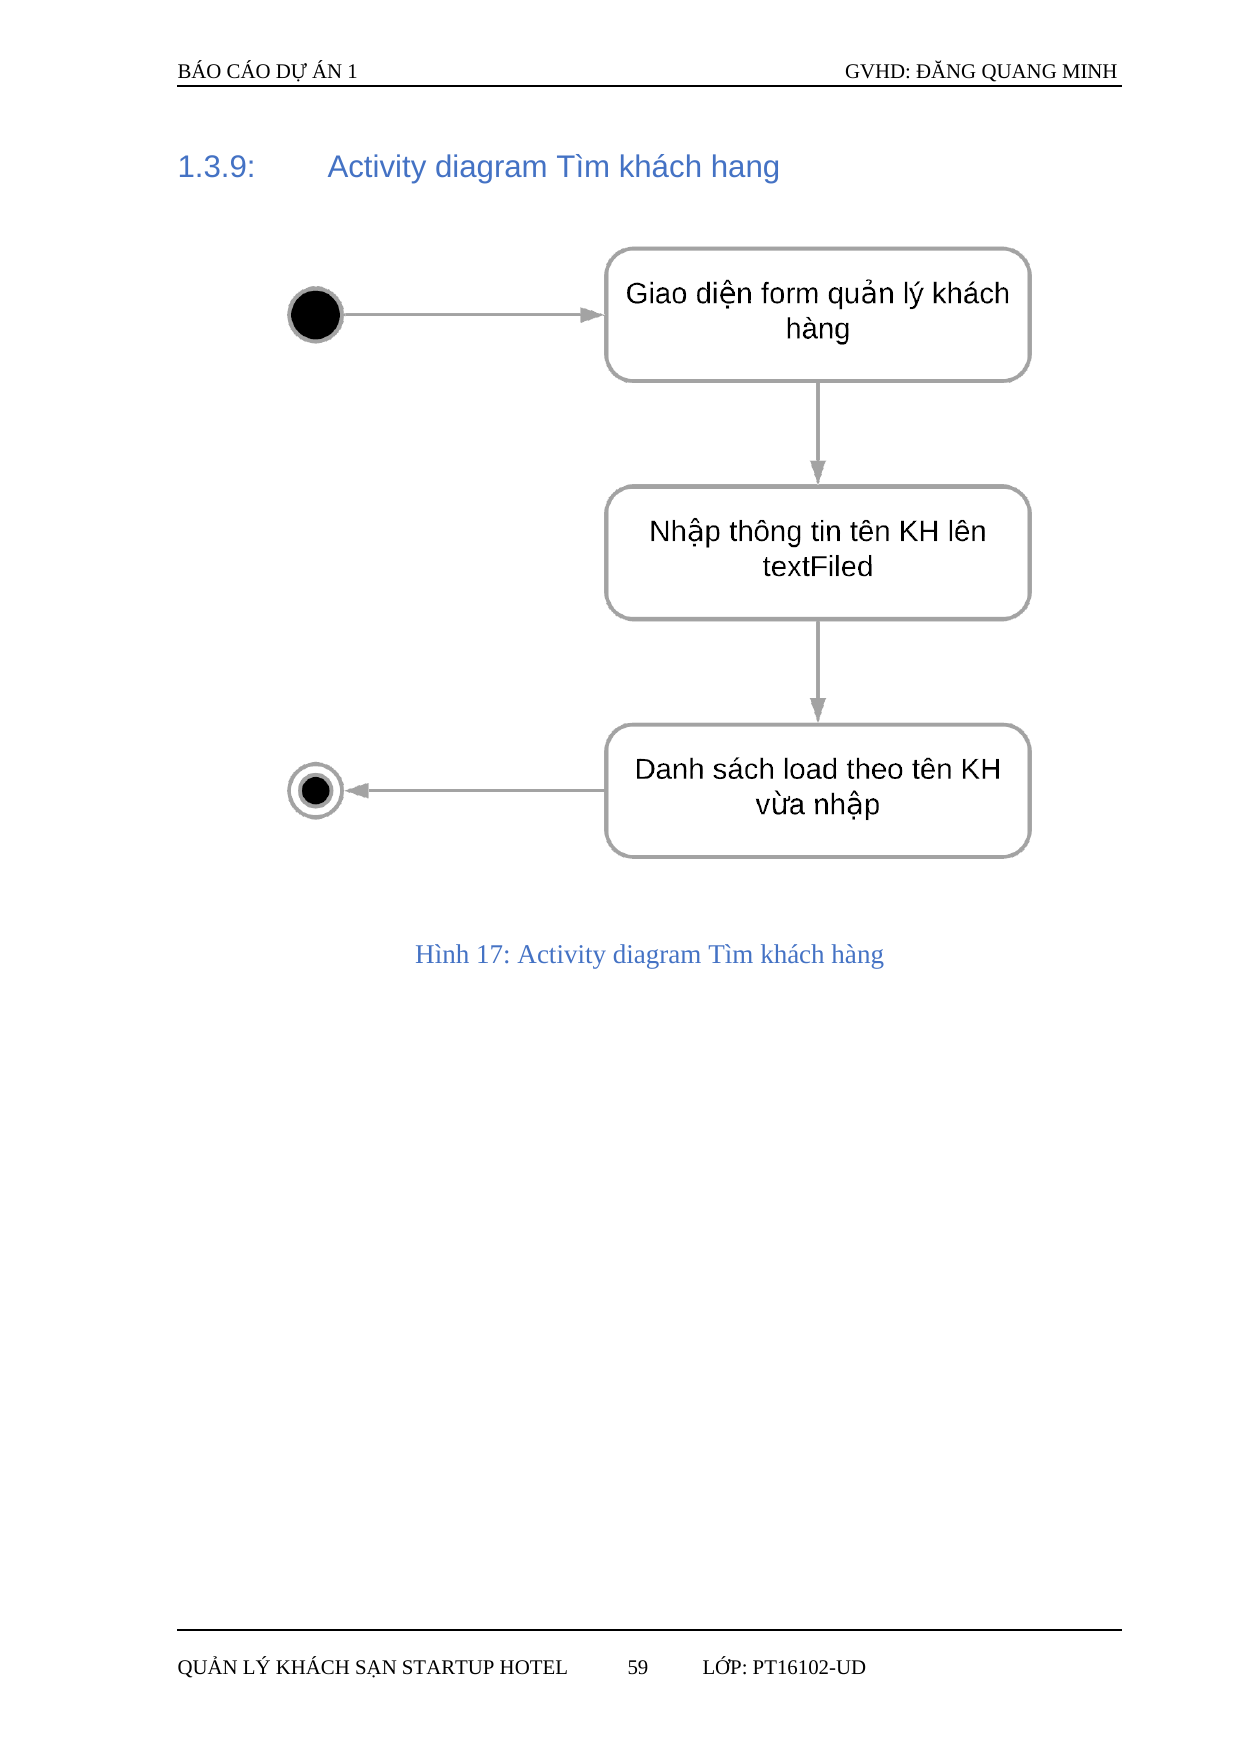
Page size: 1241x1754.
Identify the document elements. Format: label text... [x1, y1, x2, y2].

picture [236, 196, 1082, 910]
subtitle Activity diagram Tìm khách hang [177, 148, 1122, 184]
text Hình 17: Activity diagram Tìm khách hàng [177, 938, 1122, 969]
